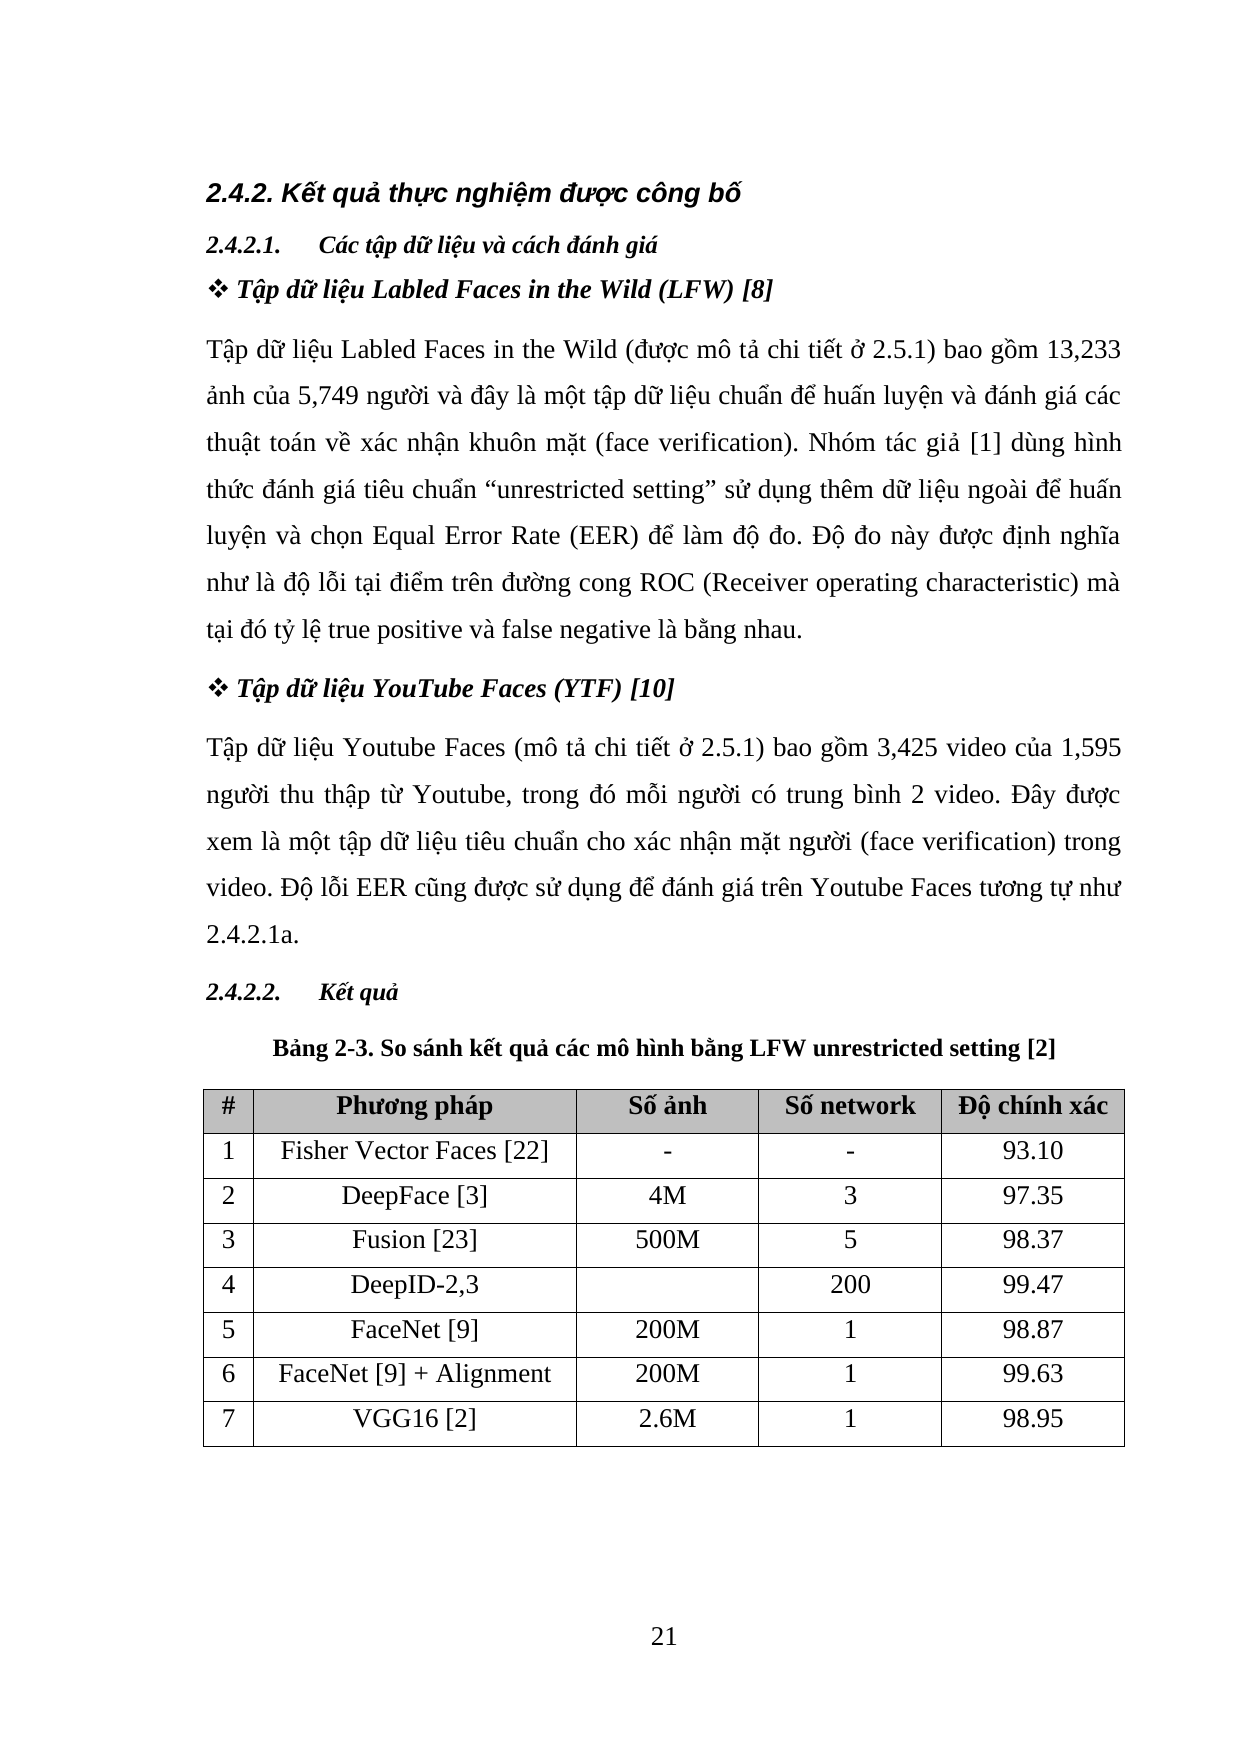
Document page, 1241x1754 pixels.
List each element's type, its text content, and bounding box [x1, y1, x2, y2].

subtitle Kết quả [206, 977, 1122, 1006]
table_header Phương pháp [254, 1090, 576, 1133]
table_cell Fisher Vector Faces [254, 1134, 576, 1178]
table_cell 99.63 [942, 1358, 1124, 1401]
list Tập dữ liệu Labled Faces in the Wild (LFW) [206, 273, 1122, 305]
table_cell 200 [759, 1268, 941, 1312]
table_cell 200M [577, 1313, 758, 1357]
table_cell Fusion [254, 1224, 576, 1267]
table_cell [577, 1268, 758, 1312]
table_cell 99.47 [942, 1268, 1124, 1312]
table_cell 200M [577, 1358, 758, 1401]
table_header Độ chính xác [942, 1090, 1124, 1133]
table_header Số network [759, 1090, 941, 1133]
text Tập dữ liệu Labled Faces in the Wild (được mô tả chi tiết ở 2.5.1) bao gồm 13,233 ảnh của 5,749 người và đây là một tập dữ liệu chuẩn để huấn luyện và đánh giá các thuật toán về xác nhận khuôn mặt (face verification). Nhóm tác giả dùng hình thức đánh giá tiêu chuẩn “unrestricted setting” sử dụng thêm dữ liệu ngoài để huấn luyện và chọn Equal Error Rate (EER) để làm độ đo. Độ đo này được định nghĩa như là độ lỗi tại điểm trên đường cong ROC (Receiver operating characteristic) mà tại đó tỷ lệ true positive và false negative là bằng nhau. [206, 333, 1122, 644]
list Tập dữ liệu YouTube Faces (YTF) [206, 672, 1122, 703]
text Tập dữ liệu Youtube Faces (mô tả chi tiết ở 2.5.1) bao gồm 3,425 video của 1,595 người thu thập từ Youtube, trong đó mỗi người có trung bình 2 video. Đây được xem là một tập dữ liệu tiêu chuẩn cho xác nhận mặt người (face verification) trong video. Độ lỗi EER cũng được sử dụng để đánh giá trên Youtube Faces tương tự như 2.4.2.1a. [206, 731, 1122, 949]
table_cell 6 [204, 1358, 253, 1401]
table_cell 1 [759, 1358, 941, 1401]
table_cell 7 [204, 1402, 253, 1446]
table_cell - [577, 1134, 758, 1178]
table_cell 2.6M [577, 1402, 758, 1446]
table_cell 1 [204, 1134, 253, 1178]
table_cell 1 [759, 1402, 941, 1446]
table_cell 5 [759, 1224, 941, 1267]
table_cell 3 [204, 1224, 253, 1267]
table_cell 500M [577, 1224, 758, 1267]
table_cell 97.35 [942, 1179, 1124, 1222]
table_cell VGG16 [254, 1402, 576, 1446]
table_cell DeepFace [254, 1179, 576, 1222]
table_cell 2 [204, 1179, 253, 1222]
table_cell 4 [204, 1268, 253, 1312]
table_cell 3 [759, 1179, 941, 1222]
table_cell FaceNet + Alignment [254, 1358, 576, 1401]
table_cell 98.37 [942, 1224, 1124, 1267]
subtitle Kết quả thực nghiệm được công bố [206, 177, 1122, 208]
table_cell FaceNet [254, 1313, 576, 1357]
table_cell 98.95 [942, 1402, 1124, 1446]
table_cell 4M [577, 1179, 758, 1222]
table_cell 5 [204, 1313, 253, 1357]
text Bảng 2-2. So sánh kết quả các mô hình bằng LFW unrestricted setting [206, 1033, 1122, 1062]
subtitle Các tập dữ liệu và cách đánh giá [206, 230, 1122, 259]
table_cell - [759, 1134, 941, 1178]
table_header Số ảnh [577, 1090, 758, 1133]
table_header # [204, 1090, 253, 1133]
table_cell 98.87 [942, 1313, 1124, 1357]
table_cell 93.10 [942, 1134, 1124, 1178]
table_cell 1 [759, 1313, 941, 1357]
table_cell DeepID-2,3 [254, 1268, 576, 1312]
